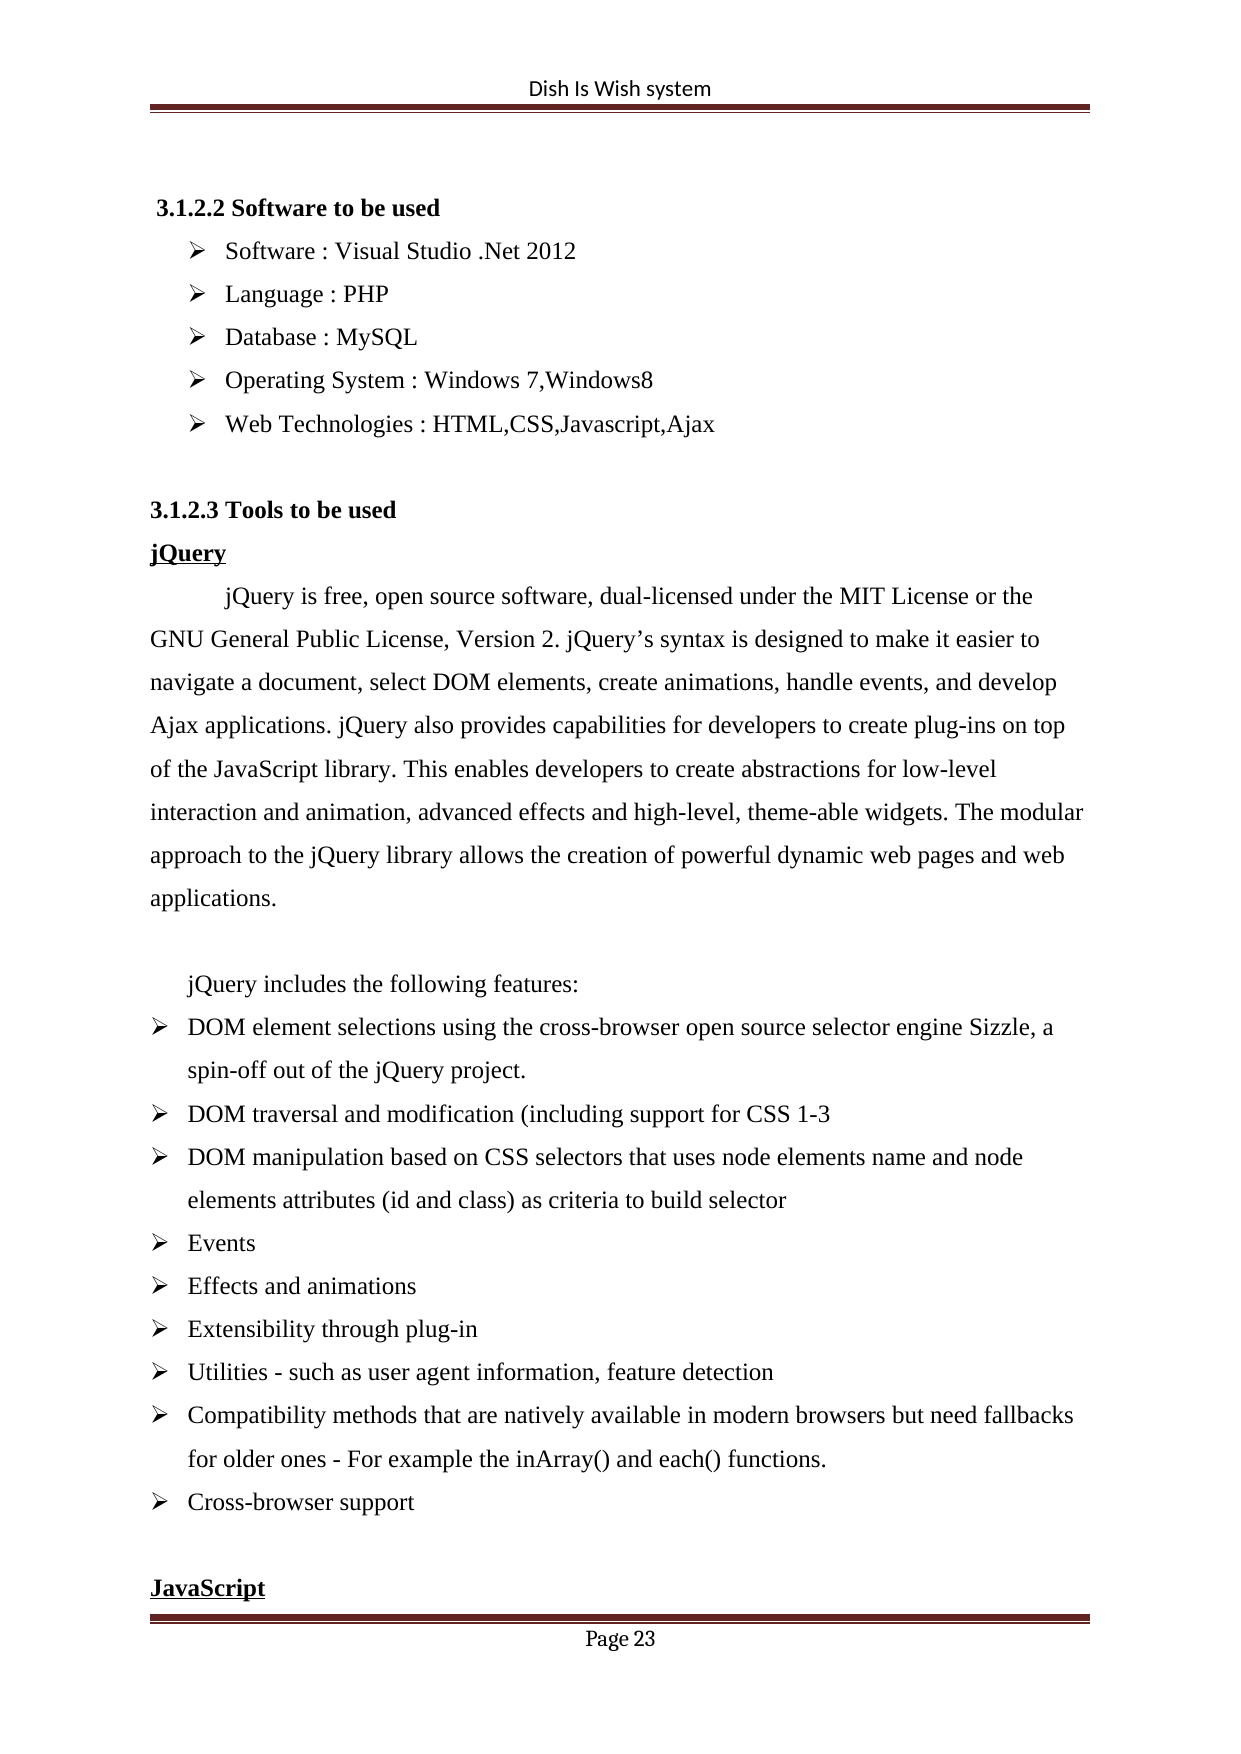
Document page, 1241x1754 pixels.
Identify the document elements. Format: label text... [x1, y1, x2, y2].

text jQuery [150, 538, 1090, 567]
list Operating System : Windows 7,Windows8 [187, 366, 1090, 394]
text JavaScript [150, 1573, 1090, 1602]
list Compatibility methods that are natively available in modern browsers but need fallbacks for older ones - For example the inArray() and each() functions. [150, 1401, 1090, 1472]
list DOM traversal and modification (including support for CSS 1-3 [150, 1099, 1090, 1127]
list Events [150, 1228, 1090, 1257]
list Extensibility through plug-in [150, 1314, 1090, 1343]
list DOM element selections using the cross-browser open source selector engine Sizzle, a spin-off out of the jQuery project. [150, 1012, 1090, 1084]
list Effects and animations [150, 1271, 1090, 1300]
text jQuery includes the following features: [187, 969, 1090, 998]
list Language : PHP [187, 279, 1090, 308]
list Database : MySQL [187, 322, 1090, 351]
list Cross-browser support [150, 1487, 1090, 1516]
list Web Technologies : HTML,CSS,Javascript,Ajax [187, 409, 1090, 437]
text jQuery is free, open source software, dual-licensed under the MIT License or the GNU General Public License, Version 2. jQuery’s syntax is designed to make it easier to navigate a document, select DOM elements, create animations, handle events, and develop Ajax applications. jQuery also provides capabilities for developers to create plug-ins on top of the JavaScript library. This enables developers to create abstractions for low-level interaction and animation, advanced effects and high-level, theme-able widgets. The modular approach to the jQuery library allows the creation of powerful dynamic web pages and web applications. [150, 581, 1090, 912]
list Utilities - such as user agent information, feature detection [150, 1357, 1090, 1386]
list DOM manipulation based on CSS selectors that uses node elements name and node elements attributes (id and class) as criteria to build selector [150, 1142, 1090, 1214]
list Software : Visual Studio .Net 2012 [187, 236, 1090, 265]
text 3.1.2.3 Tools to be used [150, 495, 1090, 524]
text 3.1.2.2 Software to be used [150, 193, 1090, 222]
